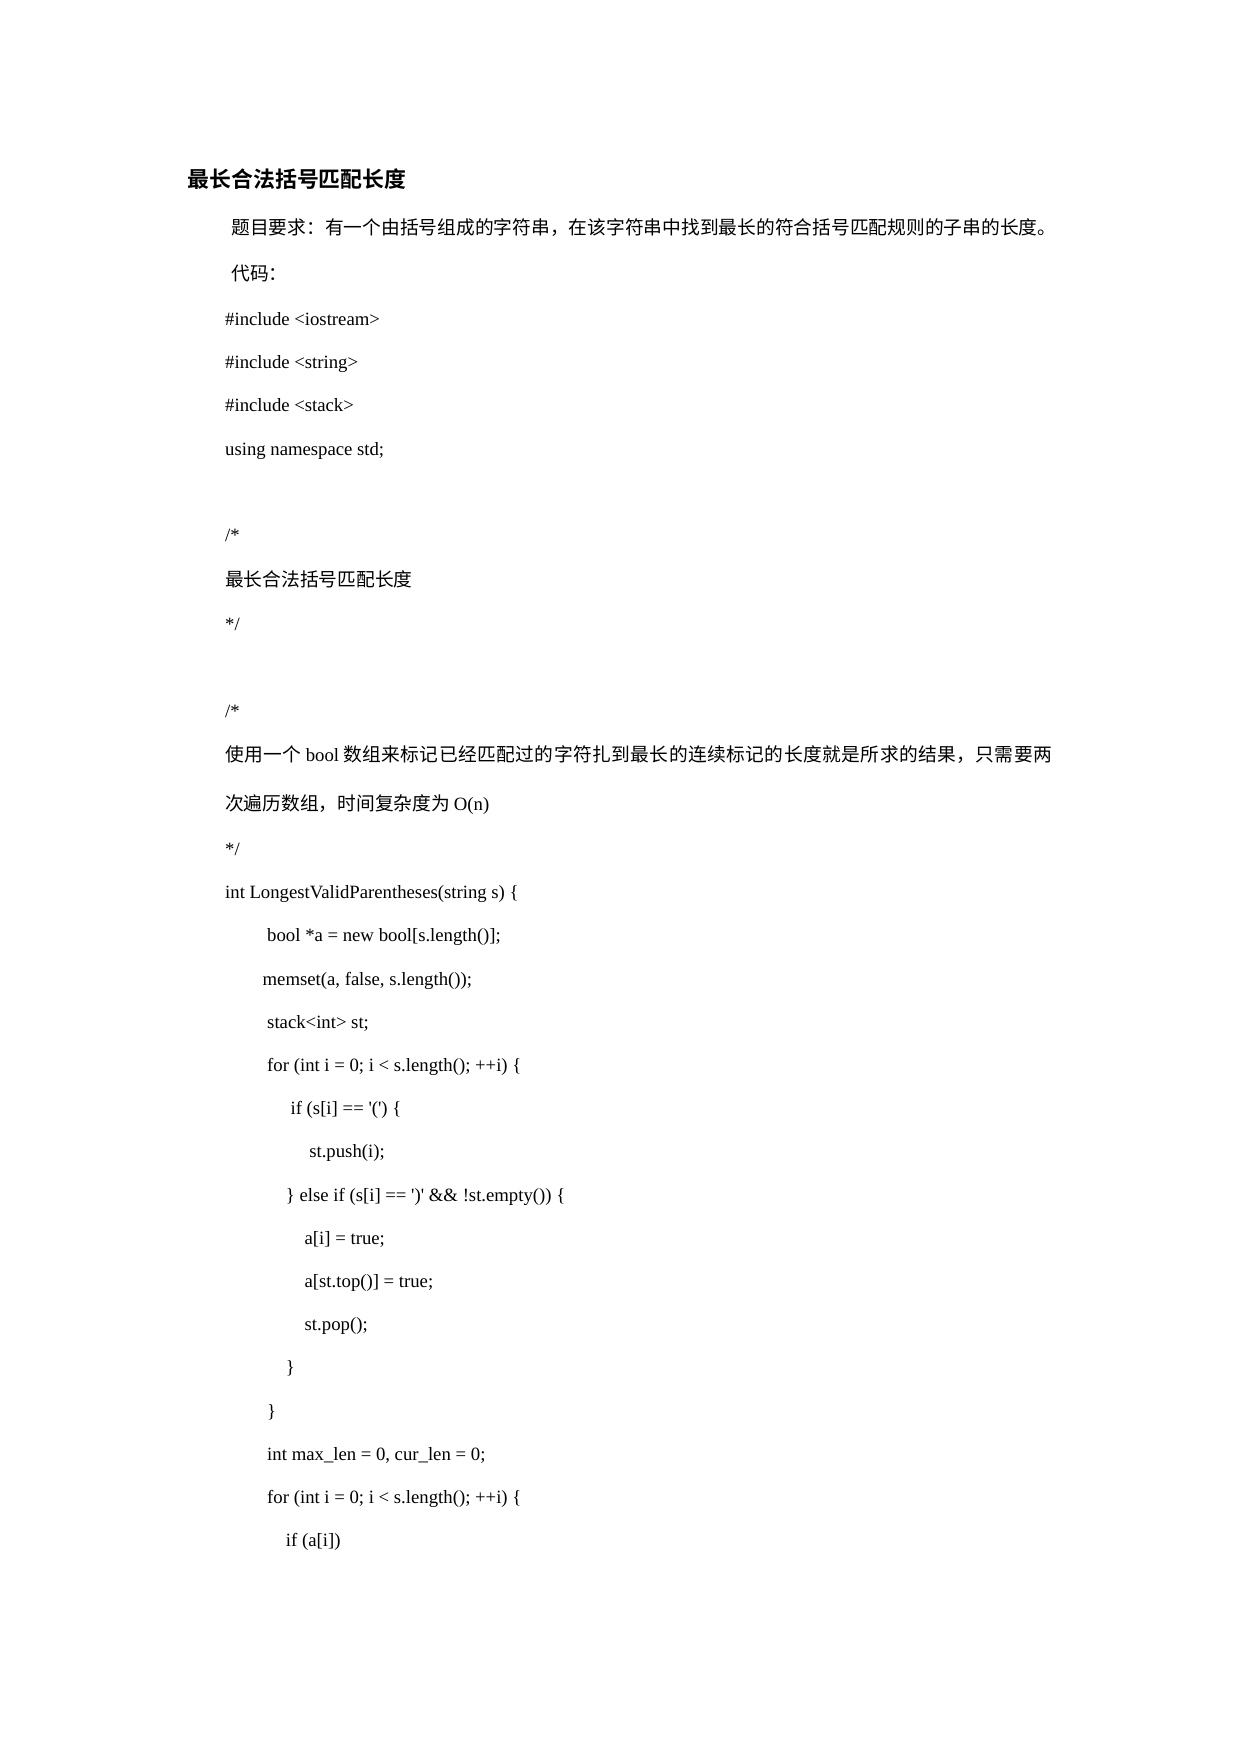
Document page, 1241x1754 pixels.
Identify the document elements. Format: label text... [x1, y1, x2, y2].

text #include <stack> [225, 389, 1053, 421]
text bool *a = new bool[s.length()]; [225, 919, 1053, 951]
text /* [225, 694, 1053, 727]
text memset(a, false, s.length()); [225, 962, 1053, 994]
text int LongestValidParentheses(string s) { [225, 876, 1053, 908]
text #include <string> [225, 346, 1053, 378]
text 题目要求：有一个由括号组成的字符串，在该字符串中找到最长的符合括号匹配规则的子串的长度。 [187, 210, 1053, 243]
text a[i] = true; [225, 1221, 1053, 1254]
text for (int i = 0; i < s.length(); ++i) { [225, 1481, 1053, 1513]
text if (s[i] == '(') { [225, 1092, 1053, 1124]
text st.push(i); [225, 1135, 1053, 1167]
text 代码： [187, 256, 1053, 289]
text */ [225, 832, 1053, 865]
text 使用一个bool数组来标记已经匹配过的字符扎到最长的连续标记的长度就是所求的结果，只需要两次遍历数组，时间复杂度为O(n) [225, 737, 1053, 819]
text 最长合法括号匹配长度 [225, 562, 1053, 594]
text using namespace std; [225, 432, 1053, 464]
text /* [225, 518, 1053, 551]
text a[st.top()] = true; [225, 1264, 1053, 1297]
text int max_len = 0, cur_len = 0; [225, 1437, 1053, 1470]
text */ [225, 608, 1053, 640]
text st.pop(); [225, 1308, 1053, 1340]
text #include <iostream> [225, 302, 1053, 335]
text stack<int> st; [225, 1005, 1053, 1038]
text } [225, 1351, 1053, 1383]
text if (a[i]) [225, 1524, 1053, 1556]
text } else if (s[i] == ')' && !st.empty()) { [225, 1178, 1053, 1211]
text for (int i = 0; i < s.length(); ++i) { [225, 1048, 1053, 1081]
text } [225, 1394, 1053, 1427]
subtitle 最长合法括号匹配长度 [187, 162, 1053, 194]
